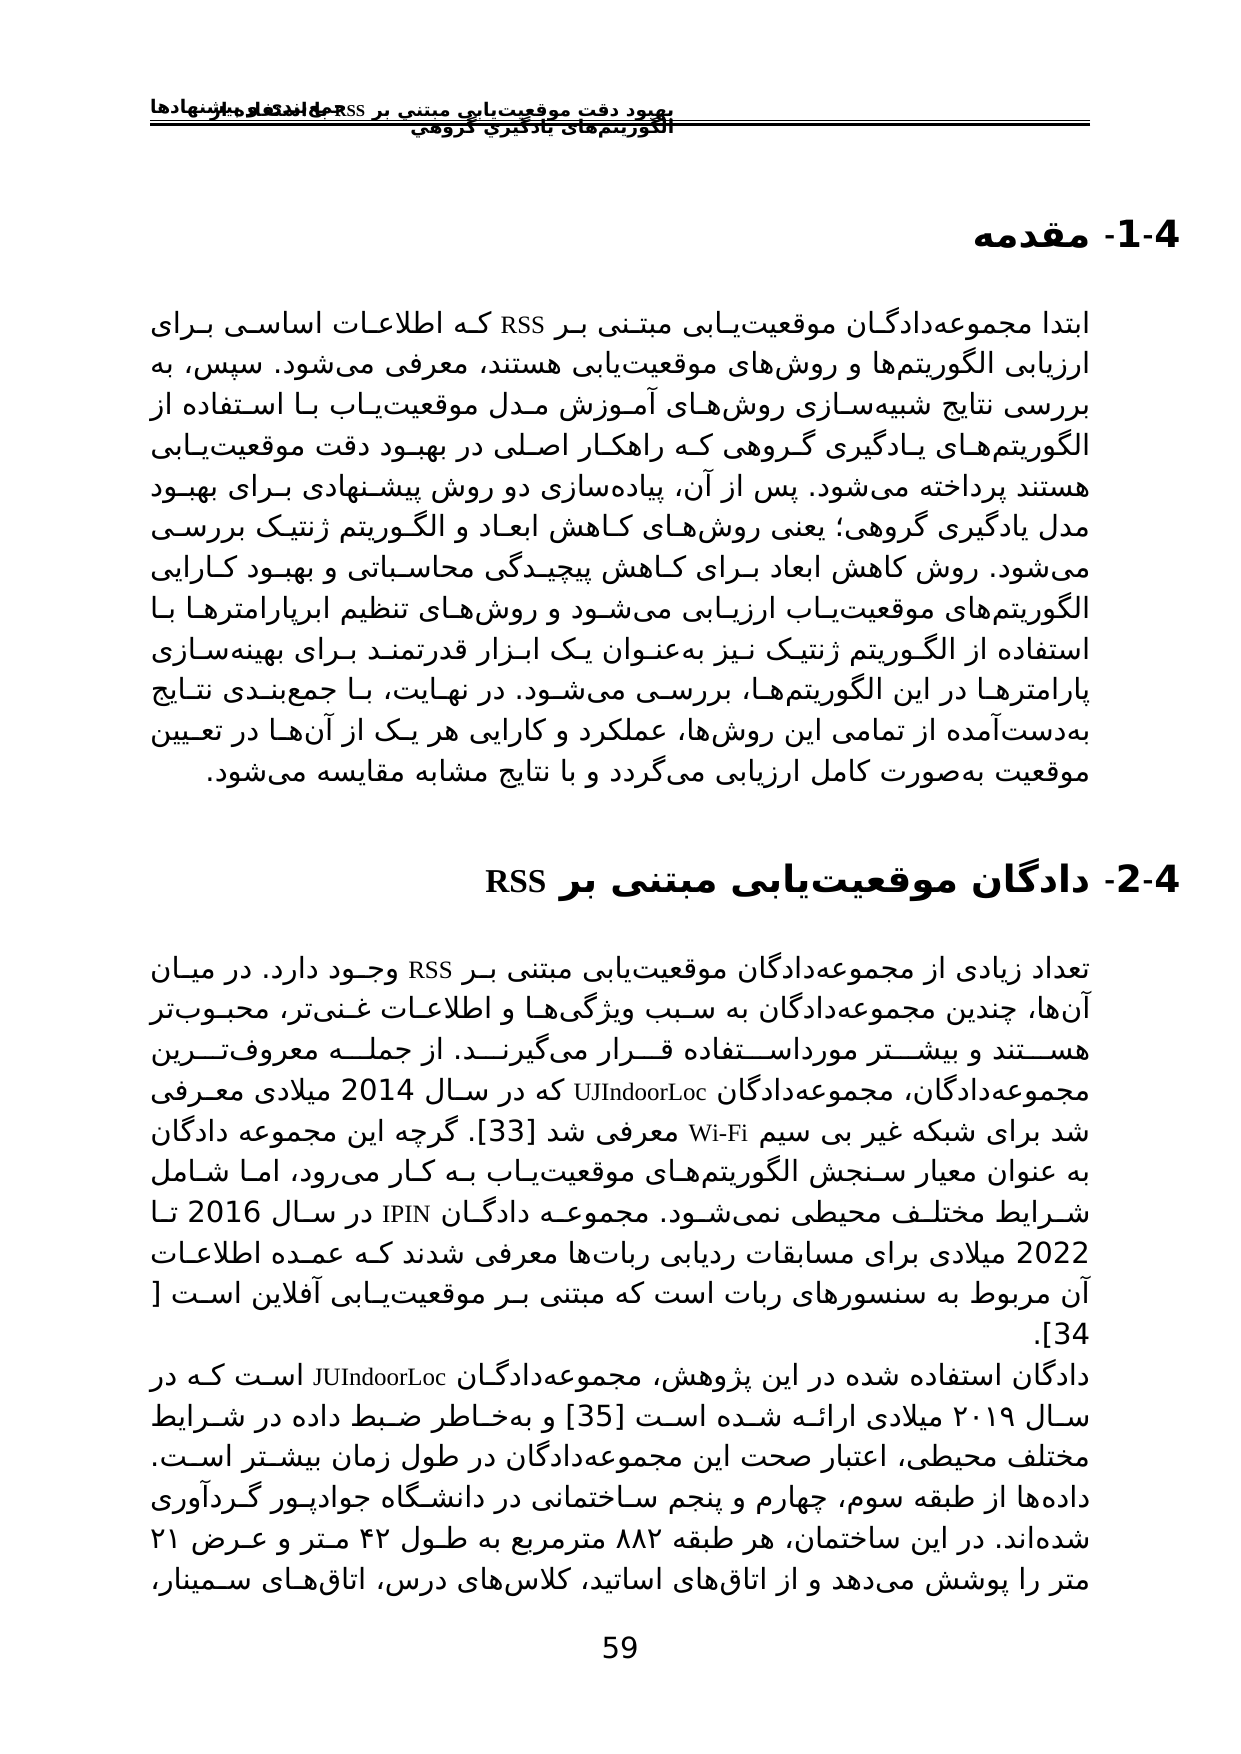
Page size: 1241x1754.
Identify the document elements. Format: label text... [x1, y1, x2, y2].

list دادگان موقعیت‌یابی مبتنی بر RSS [150, 857, 1090, 901]
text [150, 1358, 1090, 1596]
list مقدمه [150, 212, 1090, 256]
text ابتدا مجموعه‌دادگان موقعیت‌یابی مبتنی بر RSS که اطلاعات اساسی برای ارزیابی الگوریتم‌ها و روش‌های موقعیت‌یابی هستند، معرفی می‌شود. سپس، به بررسی نتایج شبیه‌سازی روش‌های آموزش مدل موقعیت‌یاب با استفاده از الگوریتم‌های یادگیری گروهی که راهکار اصلی در بهبود دقت موقعیت‌یابی هستند پرداخته می‌شود. پس از آن، پیاده‌سازی دو روش پیشنهادی برای بهبود مدل یادگیری گروهی؛ یعنی روش‌های کاهش ابعاد و الگوریتم ژنتیک بررسی می‌شود. روش کاهش ابعاد برای کاهش پیچیدگی محاسباتی و بهبود کارایی الگوریتم‌های موقعیت‌یاب ارزیابی می‌شود و روش‌های تنظیم ابرپارامترها با استفاده از الگوریتم ژنتیک نیز به‌عنوان یک ابزار قدرتمند برای بهینه‌سازی پارامترها در این الگوریتم‌ها، بررسی می‌شود. در نهایت، با جمع‌بندی نتایج به‌دست‌آمده از تمامی این روش‌ها، عملکرد و کارایی هر یک از آن‌ها در تعیین موقعیت به‌صورت کامل ارزیابی می‌گردد و با نتایج مشابه مقایسه می‌شود. [150, 306, 1090, 788]
text تعداد زیادی از مجموعه‌دادگان موقعیت‌یابی مبتنی بر RSS وجود دارد. در میان آن‌ها، چندین مجموعه‌دادگان به سبب ویژگی‌ها و اطلاعات غنی‌تر، محبوب‌تر هستند و بیشتر مورداستفاده قرار می‌گیرند. از جمله معروف‌ترین مجموعه‌دادگان، مجموعه‌دادگان UJIndoorLoc که در سال 2014 میلادی معرفی شد برای شبکه غیر بی سیم Wi-Fi معرفی شد [33]. گرچه این مجموعه دادگان به عنوان معیار سنجش الگوریتم‌های موقعیت‌یاب به کار می‌رود، اما شامل شرایط مختلف محیطی نمی‌شود. مجموعه دادگان IPIN در سال 2016 تا 2022 میلادی برای مسابقات ردیابی ربات‌ها معرفی شدند که عمده اطلاعات آن مربوط به سنسورهای ربات است که مبتنی بر موقعیت‌یابی آفلاین است [34]. [150, 951, 1090, 1352]
